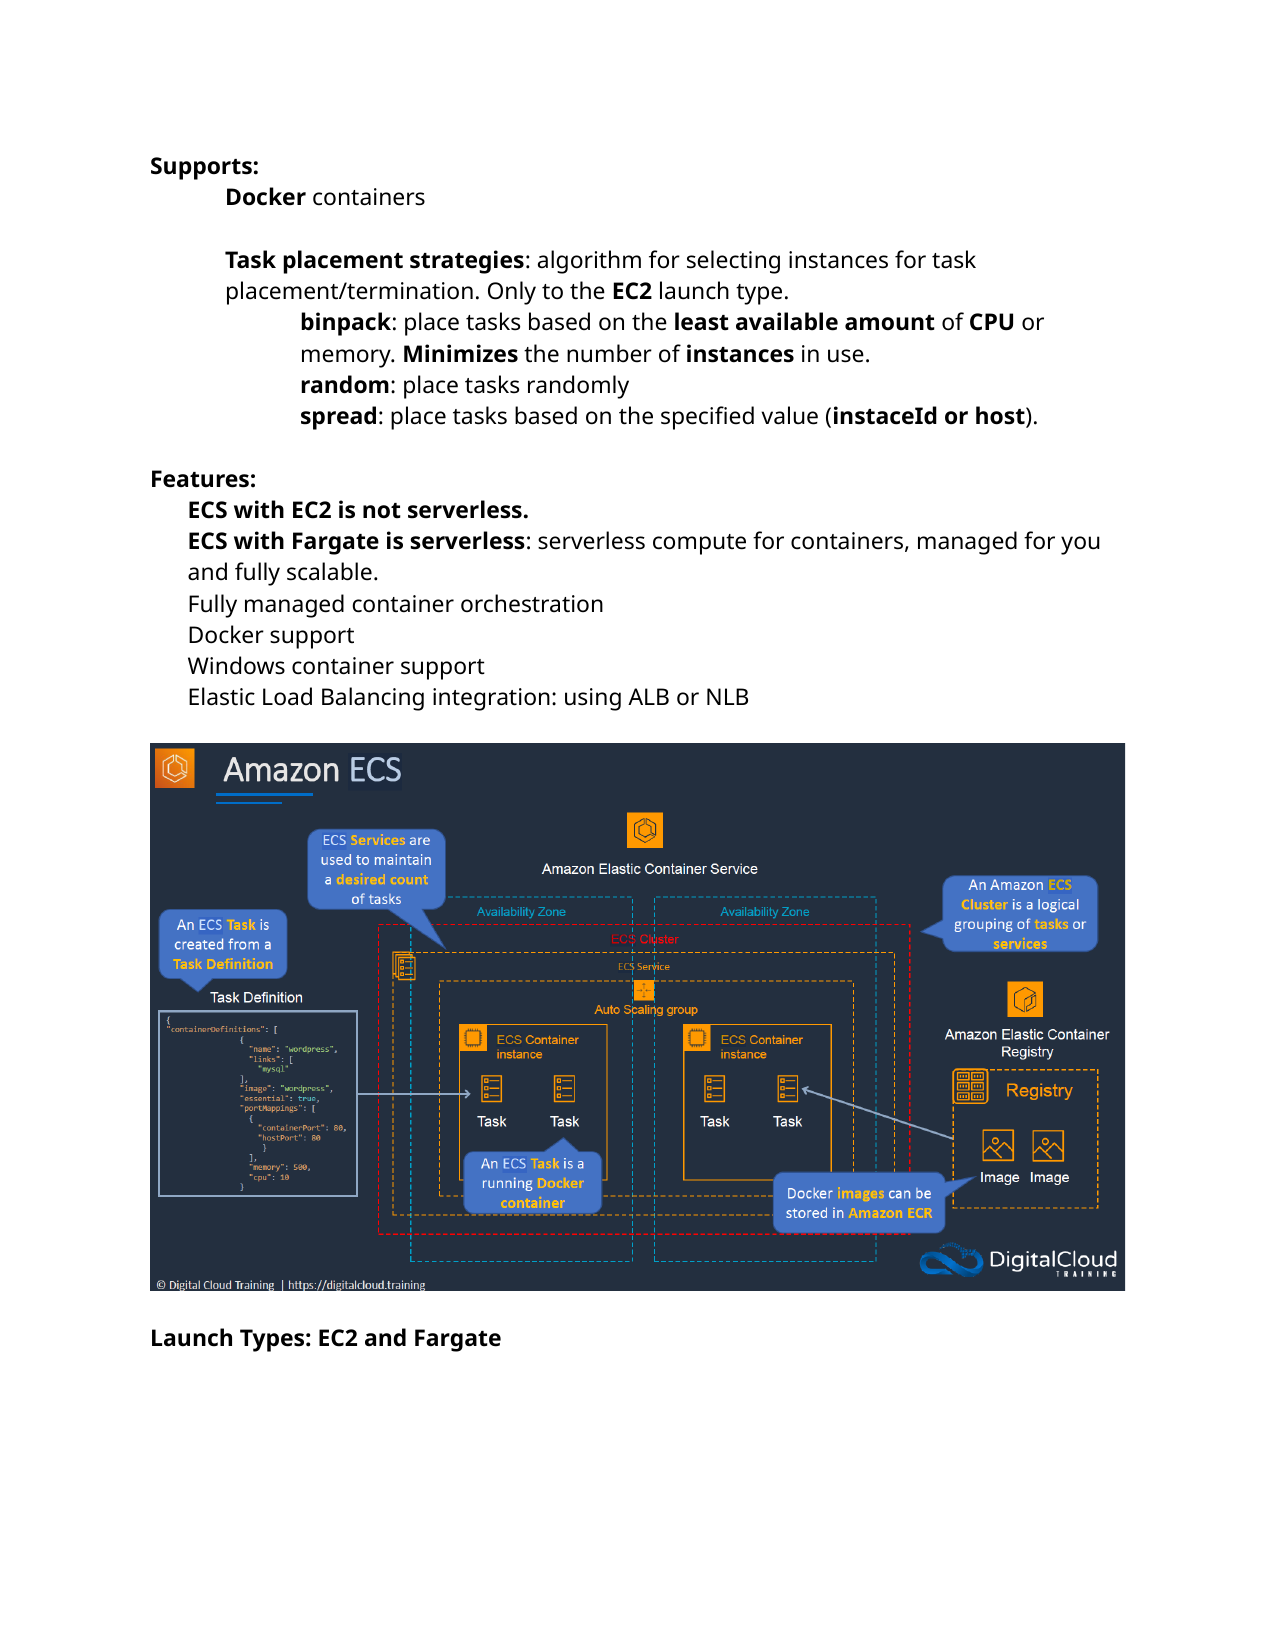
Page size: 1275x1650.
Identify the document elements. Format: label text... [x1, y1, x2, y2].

text Docker containers [150, 181, 1125, 212]
text spread: place tasks based on the specified value (instaceId or host). [150, 400, 1125, 431]
text Windows container support [150, 650, 1125, 681]
text Features: [150, 462, 1125, 494]
text binpack: place tasks based on the least available amount of CPU or memory. Minimizes the number of instances in use. [300, 306, 1125, 369]
text ECS with EC2 is not serverless. [187, 494, 1125, 525]
text Elastic Load Balancing integration: using ALB or NLB [150, 681, 1125, 712]
text Supports: [150, 150, 1125, 181]
text Launch Types: EC2 and Fargate [150, 1322, 1125, 1353]
text ECS with Fargate is serverless: serverless compute for containers, managed for you and fully scalable. [187, 525, 1125, 587]
picture [150, 743, 1125, 1291]
text Task placement strategies: algorithm for selecting instances for task placement/termination. Only to the EC2 launch type. [225, 244, 1125, 306]
text random: place tasks randomly [150, 369, 1125, 400]
text Fully managed container orchestration [150, 587, 1125, 619]
text Docker support [150, 619, 1125, 650]
